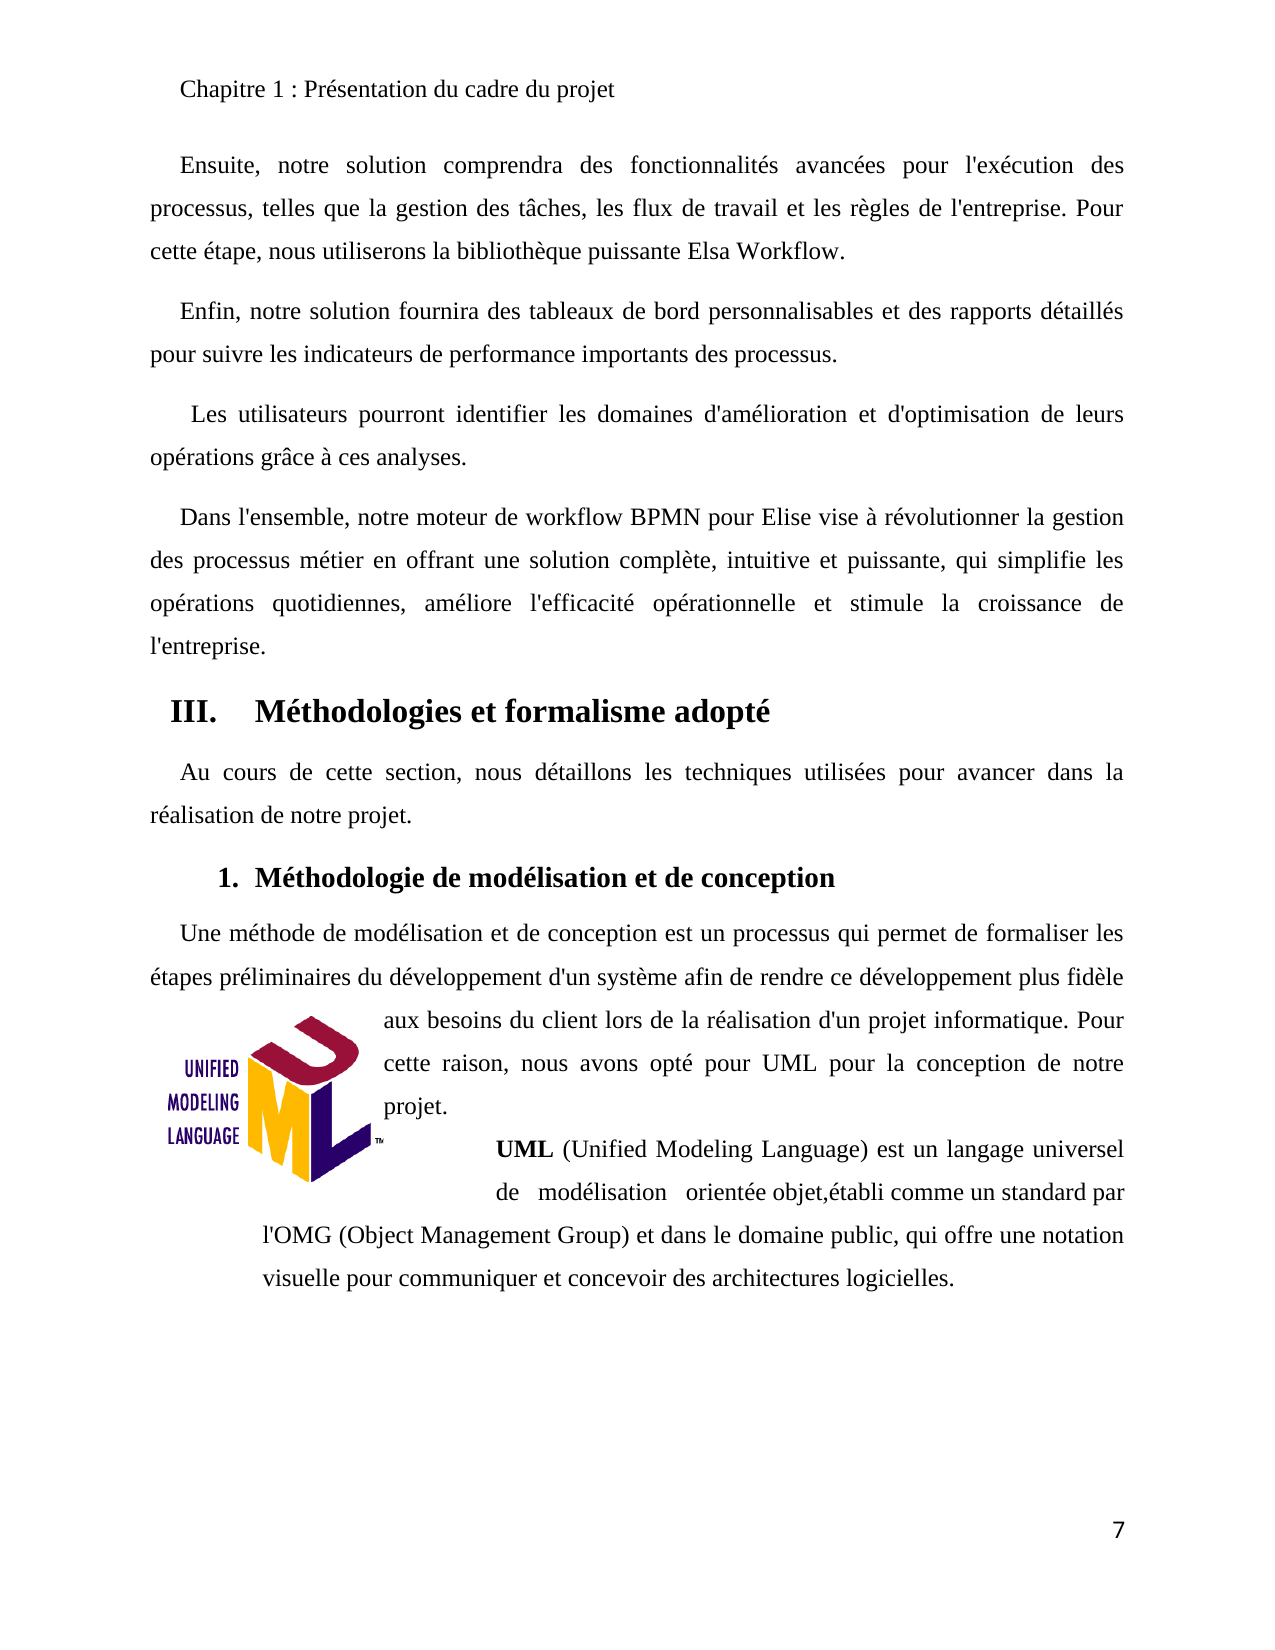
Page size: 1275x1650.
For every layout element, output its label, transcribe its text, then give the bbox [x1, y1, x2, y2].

text Dans l'ensemble, notre moteur de workflow BPMN pour Elise vise à révolutionner la gestion des processus métier en offrant une solution complète, intuitive et puissante, qui simplifie les opérations quotidiennes, améliore l'efficacité opérationnelle et stimule la croissance de l'entreprise. [150, 502, 1125, 660]
subtitle Méthodologie de modélisation et de conception [217, 860, 1125, 893]
picture [168, 1016, 384, 1182]
text Une méthode de modélisation et de conception est un processus qui permet de formaliser les étapes préliminaires du développement d'un système afin de rendre ce développement plus fidèle aux besoins du client lors de la réalisation d'un projet informatique. Pour cette raison, nous avons opté pour UML pour la conception de notre projet. [150, 918, 1125, 1120]
text Les utilisateurs pourront identifier les domaines d'amélioration et d'optimisation de leurs opérations grâce à ces analyses. [150, 399, 1125, 471]
text UML (Unified Modeling Language) est un langage universel de modélisation orientée objet,établi comme un standard par l'OMG (Object Management Group) et dans le domaine public, qui offre une notation visuelle pour communiquer et concevoir des architectures logicielles. [262, 1134, 1125, 1292]
text Enfin, notre solution fournira des tableaux de bord personnalisables et des rapports détaillés pour suivre les indicateurs de performance importants des processus. [150, 296, 1125, 368]
subtitle Méthodologies et formalisme adopté [217, 691, 1125, 729]
text Au cours de cette section, nous détaillons les techniques utilisées pour avancer dans la réalisation de notre projet. [150, 757, 1125, 829]
text Ensuite, notre solution comprendra des fonctionnalités avancées pour l'exécution des processus, telles que la gestion des tâches, les flux de travail et les règles de l'entreprise. Pour cette étape, nous utiliserons la bibliothèque puissante Elsa Workflow. [150, 150, 1125, 265]
